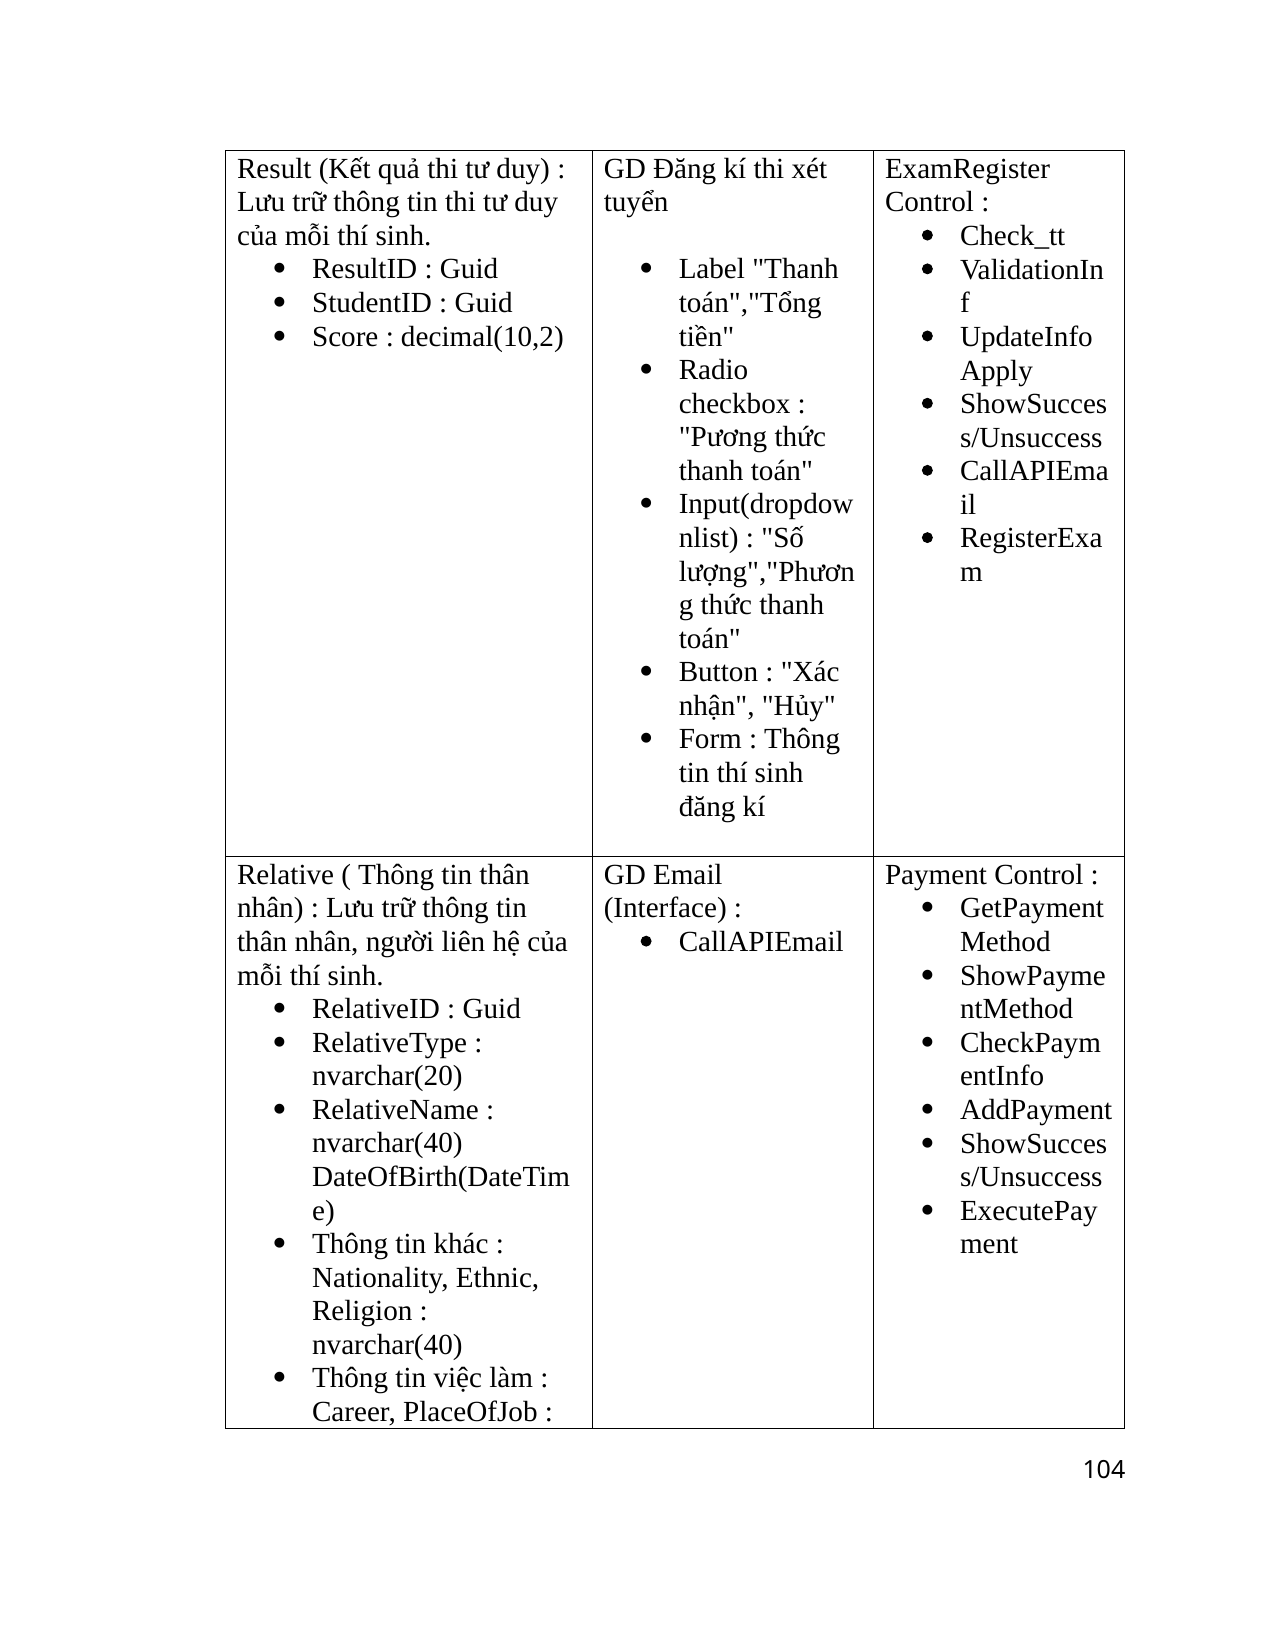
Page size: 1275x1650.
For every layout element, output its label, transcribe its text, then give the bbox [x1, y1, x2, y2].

table_cell ExamRegister Control : Check_tt ValidationInf UpdateInfoApply ShowSuccess/Unsuccess CallAPIEmail RegisterExam [874, 151, 1124, 856]
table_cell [593, 857, 873, 1428]
table_cell GD Đăng kí thi xét tuyển Label "Thanh toán","Tổng tiền" Radio checkbox : "Pương thức thanh toán" Input(dropdownlist) : "Số lượng","Phương thức thanh toán" Button : "Xác nhận", "Hủy" Form : Thông tin thí sinh đăng kí [593, 151, 873, 856]
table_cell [226, 857, 592, 1428]
table_cell Result (Kết quả thi tư duy) : Lưu trữ thông tin thi tư duy của mỗi thí sinh. ResultID : Guid StudentID : Guid Score : decimal(10,2) [226, 151, 592, 856]
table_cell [874, 857, 1124, 1428]
